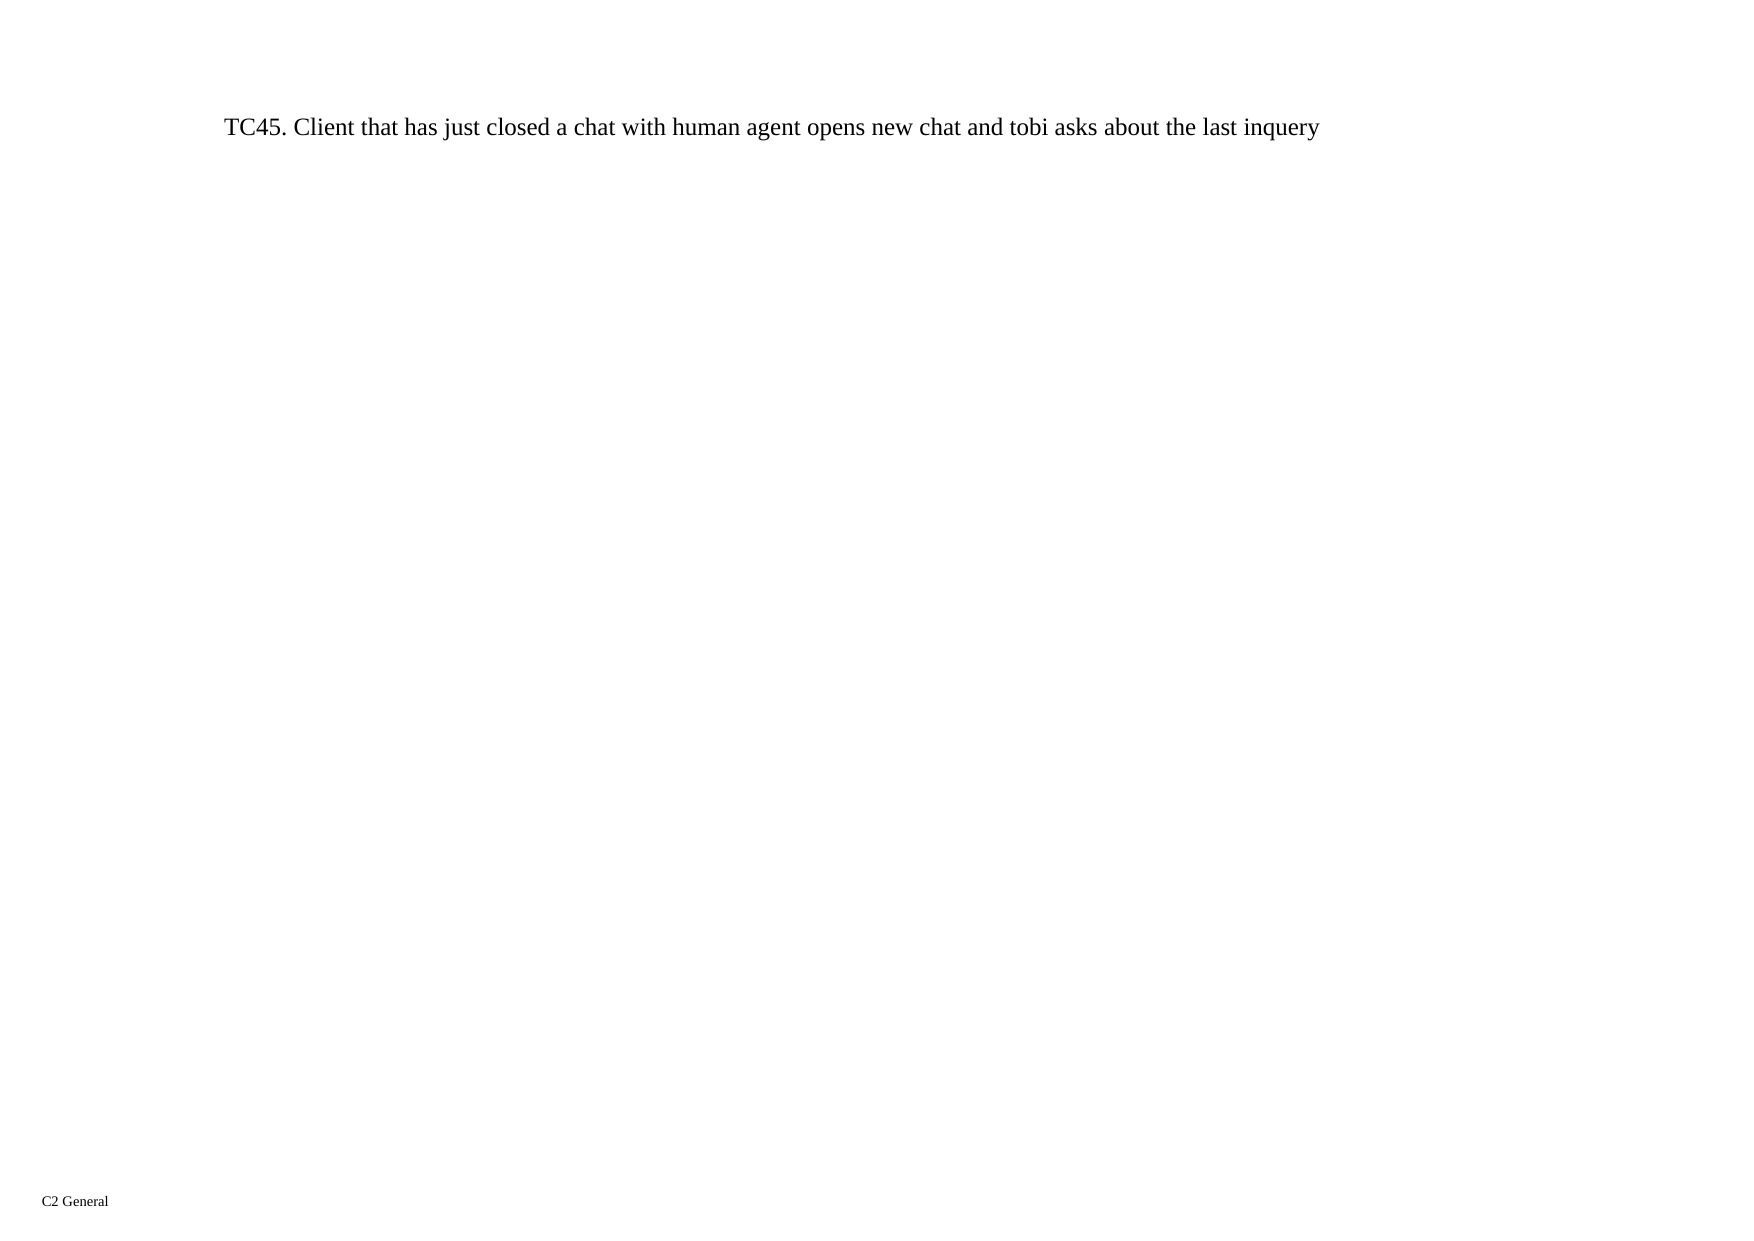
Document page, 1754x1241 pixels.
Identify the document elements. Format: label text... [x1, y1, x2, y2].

text TC45. Client that has just closed a chat with human agent opens new chat and tobi asks about the last inquery [150, 112, 1604, 141]
